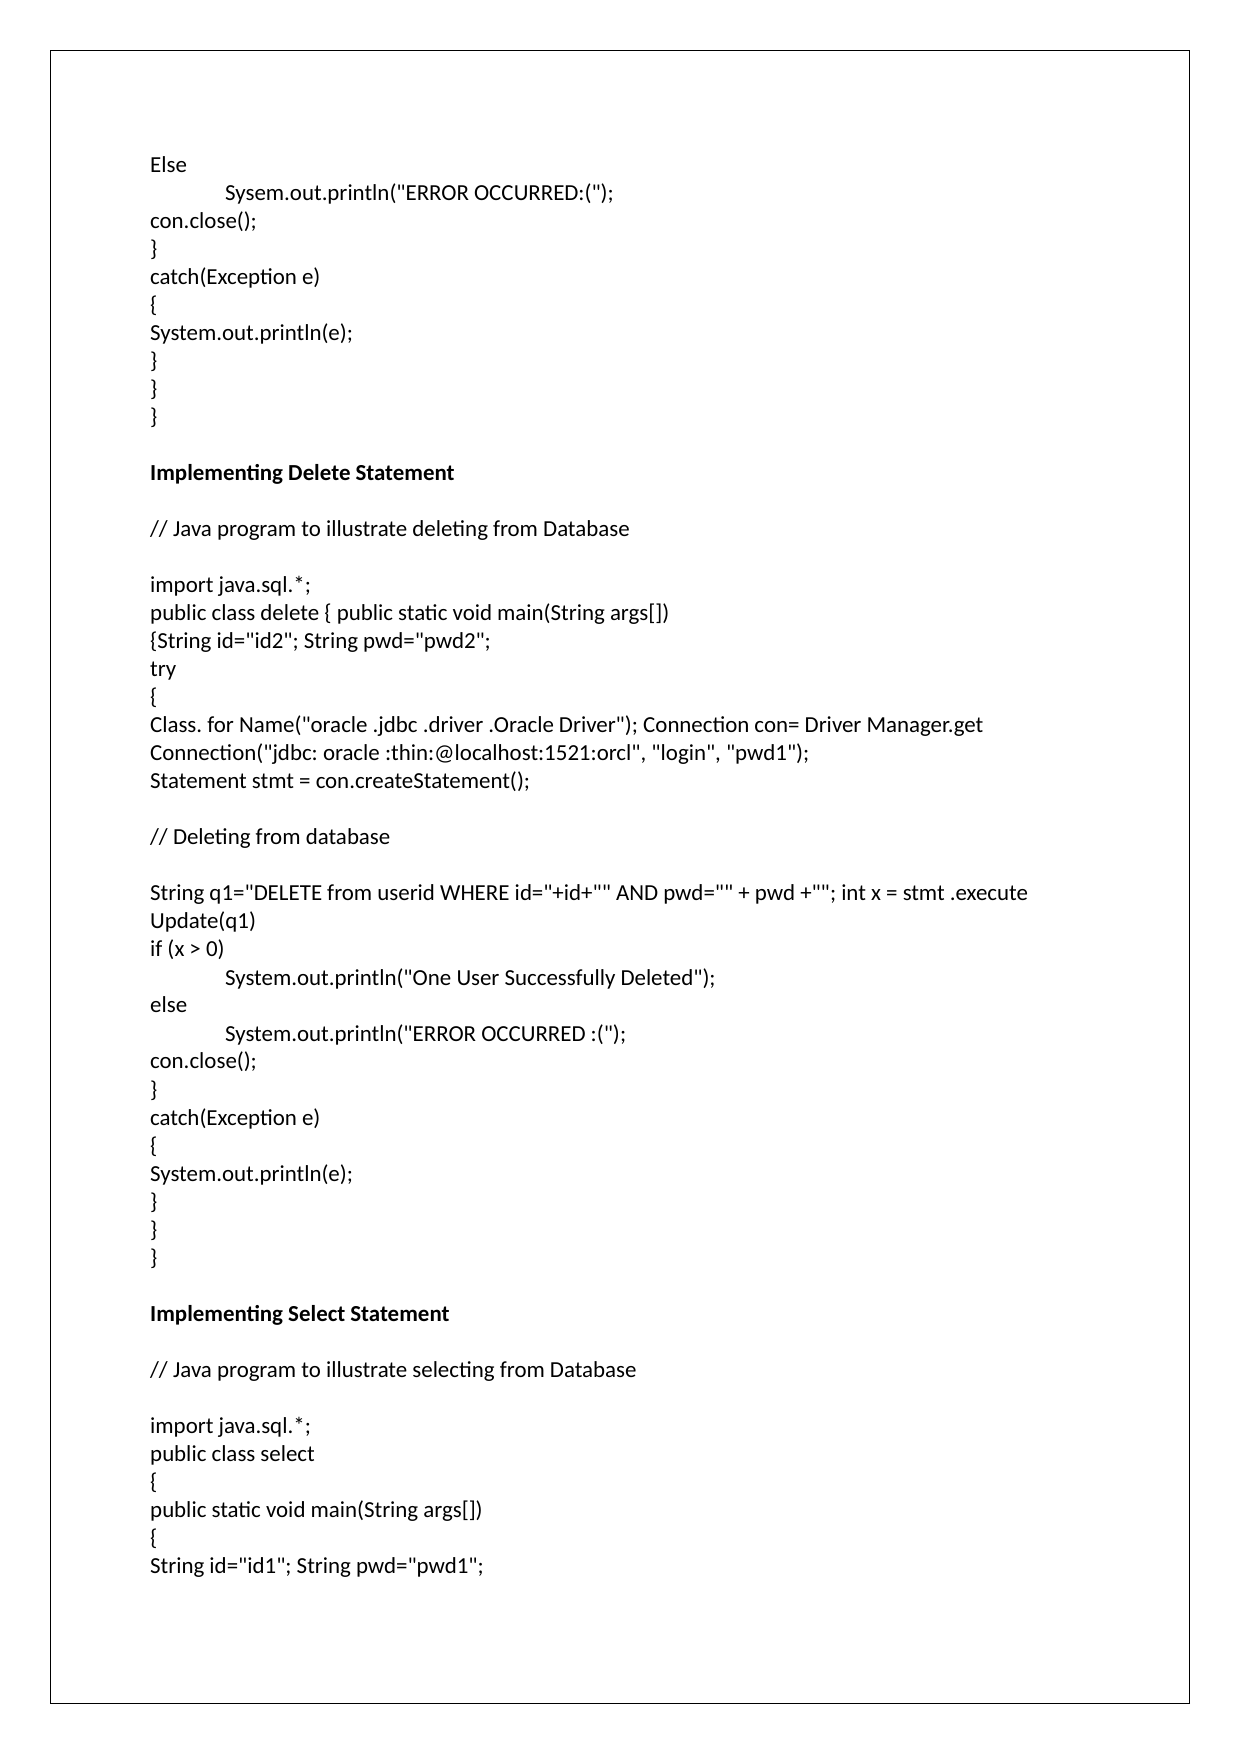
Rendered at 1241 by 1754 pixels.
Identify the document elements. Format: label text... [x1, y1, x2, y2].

text Implementing Delete Statement [150, 458, 1090, 486]
text } [150, 402, 1090, 430]
text Statement stmt = con.createStatement(); [150, 766, 1090, 794]
text catch(Exception e) [150, 262, 1090, 290]
text Implementing Select Statement [150, 1299, 1090, 1327]
text Sysem.out.println("ERROR OCCURRED:("); [150, 178, 1090, 206]
text else [150, 991, 1090, 1019]
text // Java program to illustrate selecting from Database [150, 1355, 1090, 1383]
text {String id="id2"; String pwd="pwd2"; [150, 626, 1090, 654]
text } [150, 346, 1090, 374]
text import java.sql.*; [150, 1411, 1090, 1439]
text { [150, 1523, 1090, 1551]
text { [150, 290, 1090, 318]
text import java.sql.*; [150, 570, 1090, 598]
text String q1="DELETE from userid WHERE id="+id+"" AND pwd="" + pwd +""; int x = stmt .execute Update(q1) [150, 878, 1090, 934]
text { [150, 1131, 1090, 1159]
text // Java program to illustrate deleting from Database [150, 514, 1090, 542]
text } [150, 1075, 1090, 1103]
text catch(Exception e) [150, 1103, 1090, 1131]
text Else [150, 150, 1090, 178]
text { [150, 1467, 1090, 1495]
text // Deleting from database [150, 822, 1090, 851]
text public class delete { public static void main(String args[]) [150, 598, 1090, 626]
text { [150, 682, 1090, 710]
text } [150, 1243, 1090, 1271]
text public class select [150, 1439, 1090, 1467]
text Class. for Name("oracle .jdbc .driver .Oracle Driver"); Connection con= Driver Manager.get Connection("jdbc: oracle :thin:@localhost:1521:orcl", "login", "pwd1"); [150, 710, 1090, 766]
text } [150, 374, 1090, 402]
text public static void main(String args[]) [150, 1495, 1090, 1523]
text con.close(); [150, 1047, 1090, 1075]
text System.out.println("One User Successfully Deleted"); [150, 963, 1090, 991]
text System.out.println("ERROR OCCURRED :("); [150, 1019, 1090, 1047]
text System.out.println(e); [150, 1159, 1090, 1187]
text String id="id1"; String pwd="pwd1"; [150, 1551, 1090, 1579]
text try [150, 654, 1090, 682]
text } [150, 1187, 1090, 1215]
text System.out.println(e); [150, 318, 1090, 346]
text con.close(); [150, 206, 1090, 234]
text } [150, 234, 1090, 262]
text } [150, 1215, 1090, 1243]
text if (x > 0) [150, 934, 1090, 963]
